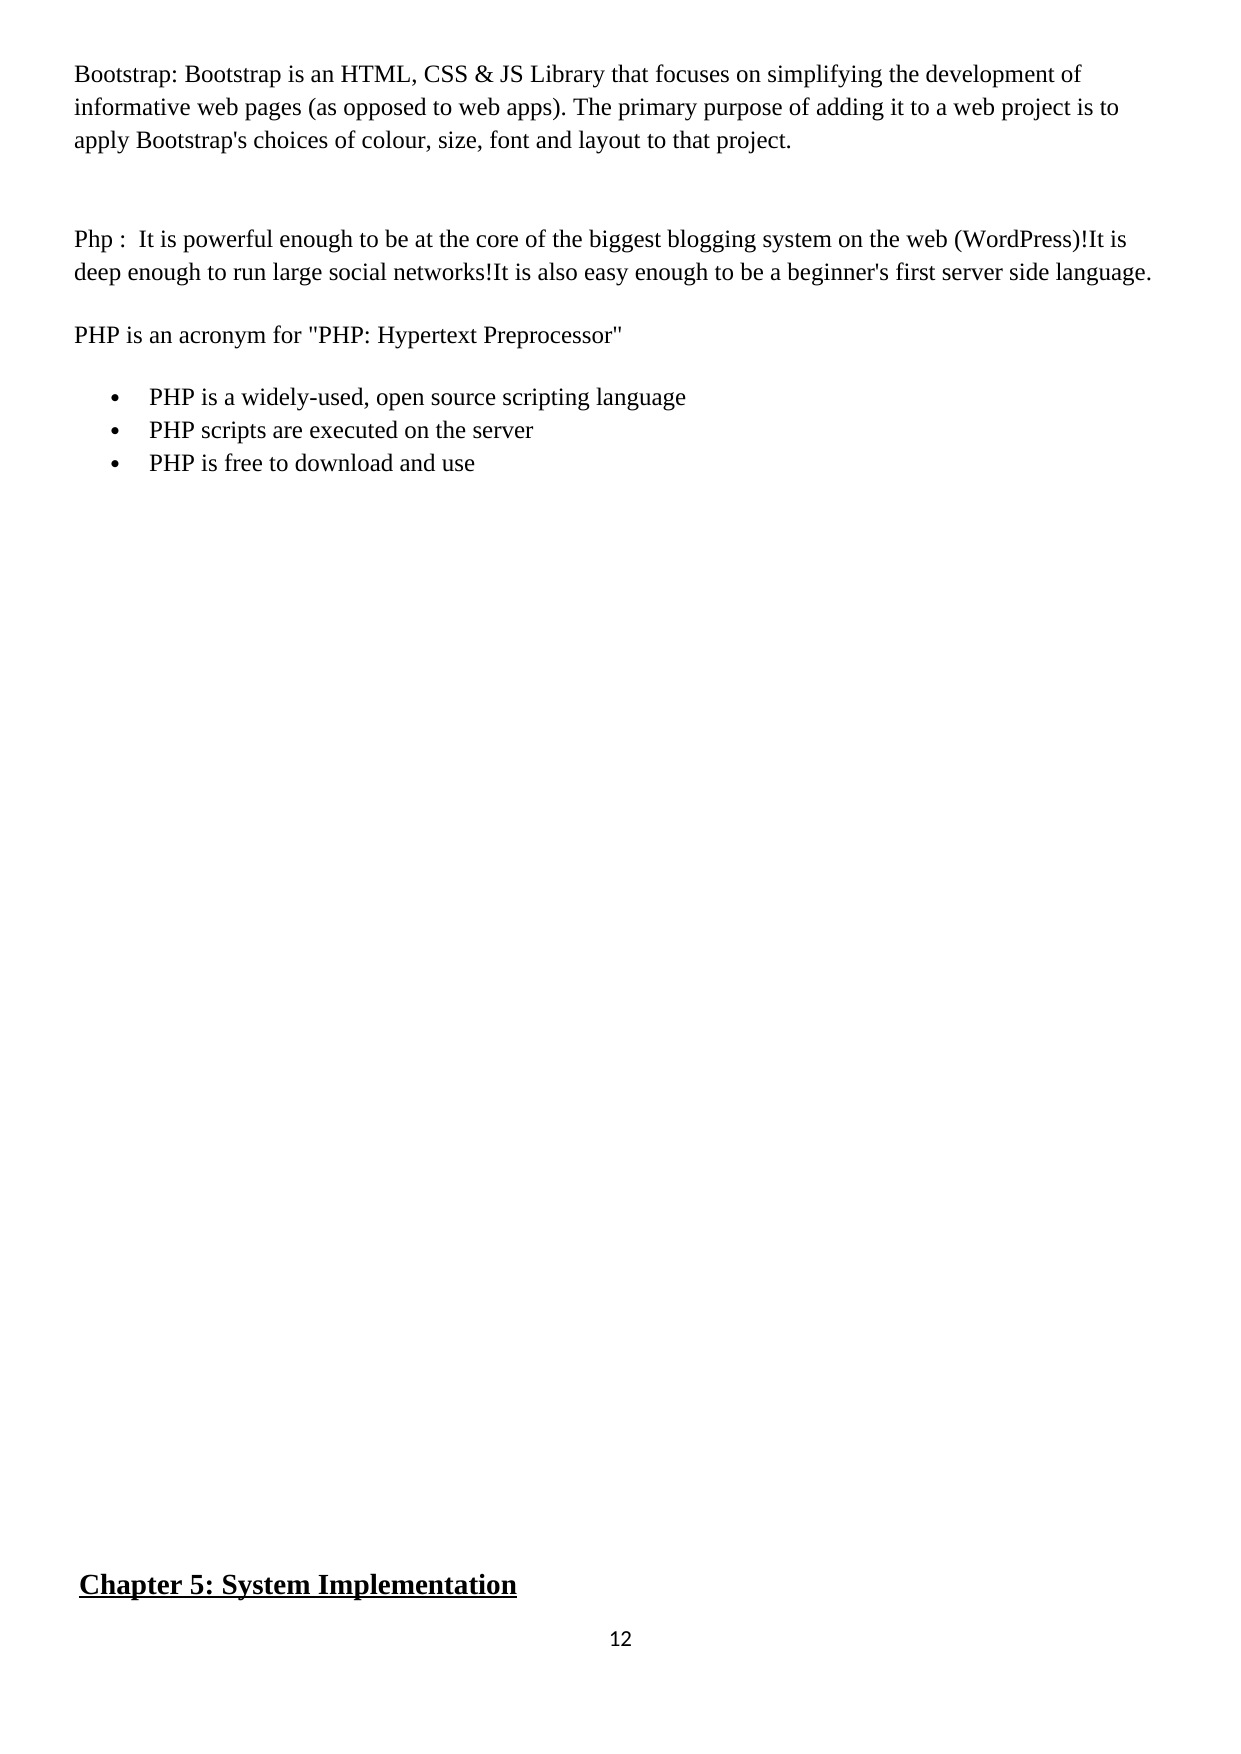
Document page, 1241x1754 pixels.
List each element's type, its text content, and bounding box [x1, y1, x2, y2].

list PHP is free to download and use [111, 448, 1166, 477]
text Bootstrap: Bootstrap is an HTML, CSS & JS Library that focuses on simplifying the development of informative web pages (as opposed to web apps). The primary purpose of adding it to a web project is to apply Bootstrap's choices of colour, size, font and layout to that project. [74, 59, 1166, 154]
list PHP scripts are executed on the server [111, 415, 1166, 444]
text Chapter 5: System Implementation [74, 1567, 1166, 1601]
list PHP is a widely-used, open source scripting language [111, 382, 1166, 411]
text PHP is an acronym for "PHP: Hypertext Preprocessor" [74, 320, 1166, 348]
text Php : It is powerful enough to be at the core of the biggest blogging system on the web (WordPress)!It is deep enough to run large social networks!It is also easy enough to be a beginner's first server side language. [74, 224, 1166, 286]
